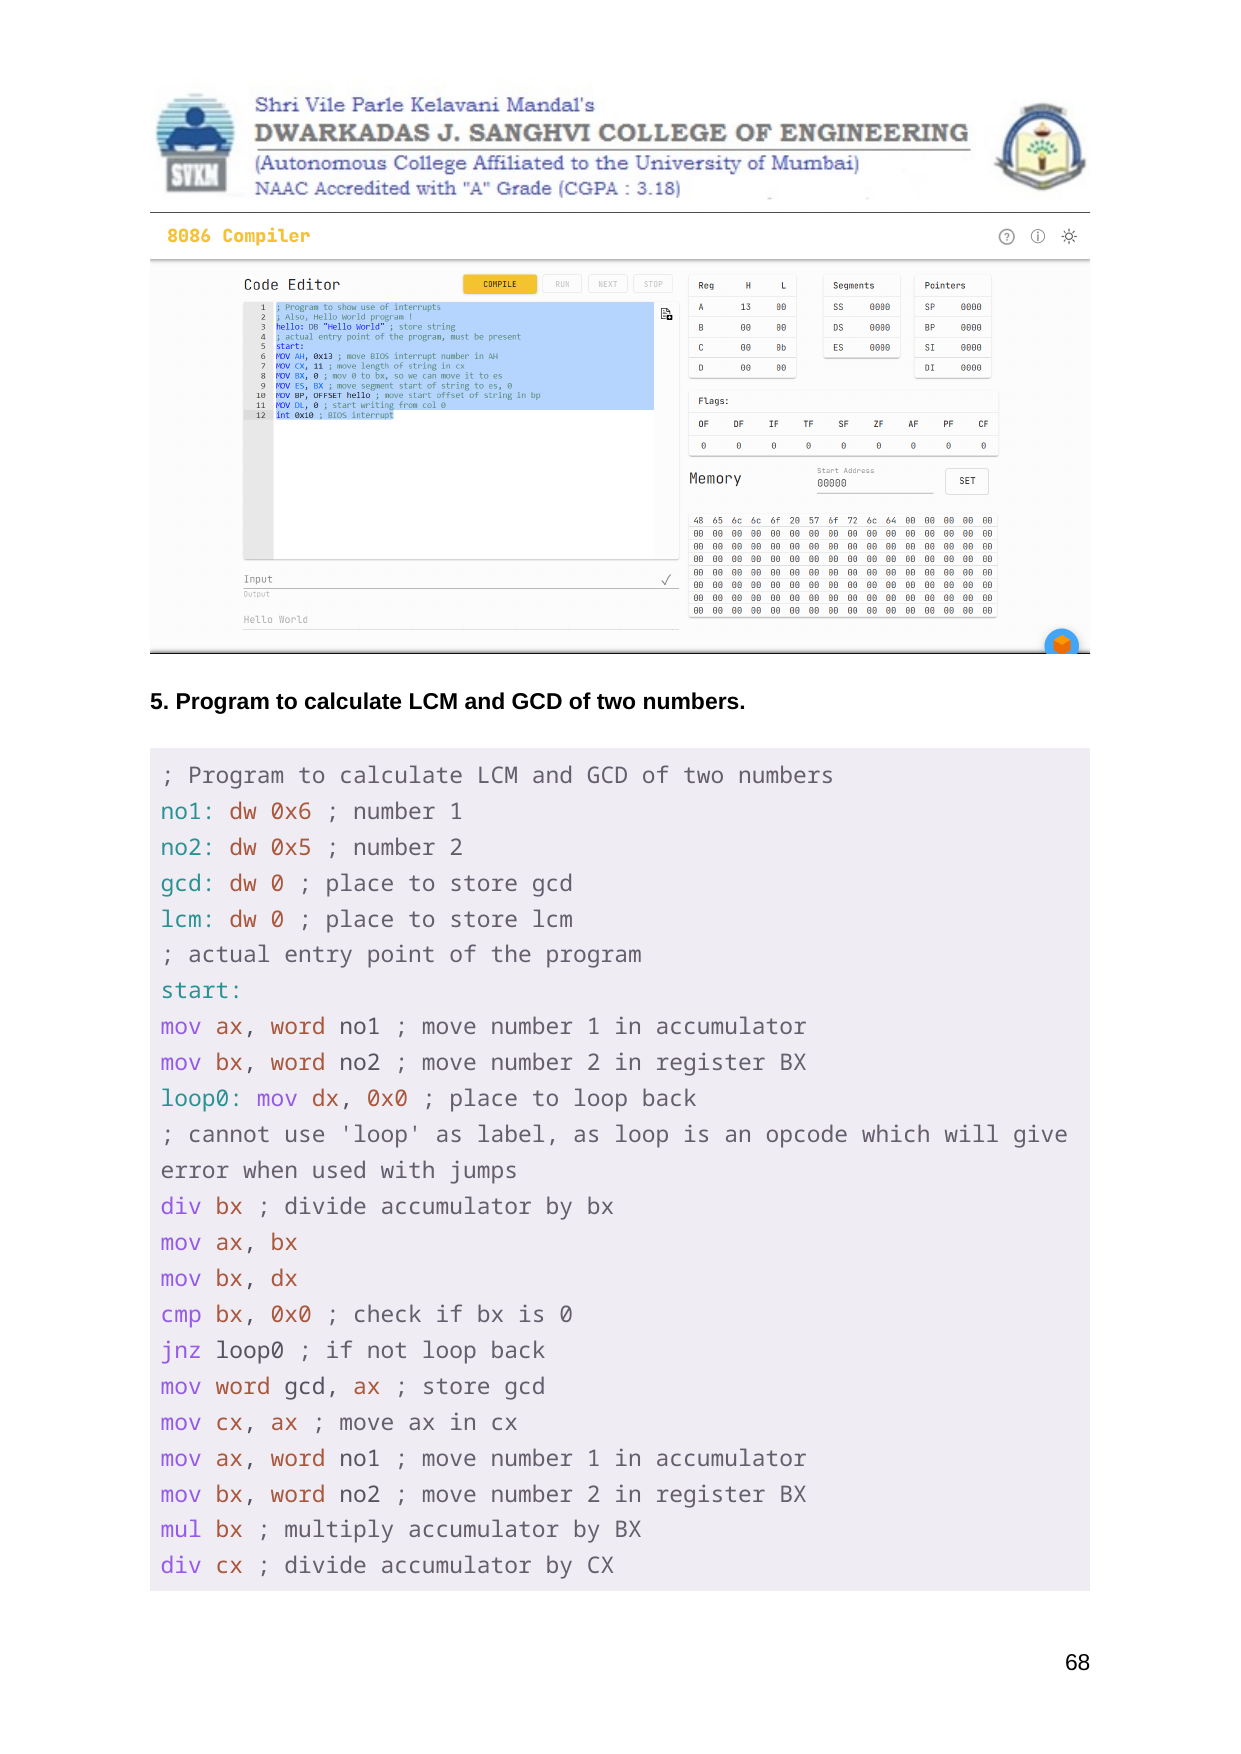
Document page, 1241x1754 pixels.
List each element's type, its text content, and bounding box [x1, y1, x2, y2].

text 5. Program to calculate LCM and GCD of two numbers. [150, 688, 1090, 714]
picture [150, 212, 1091, 654]
picture [150, 75, 1091, 209]
